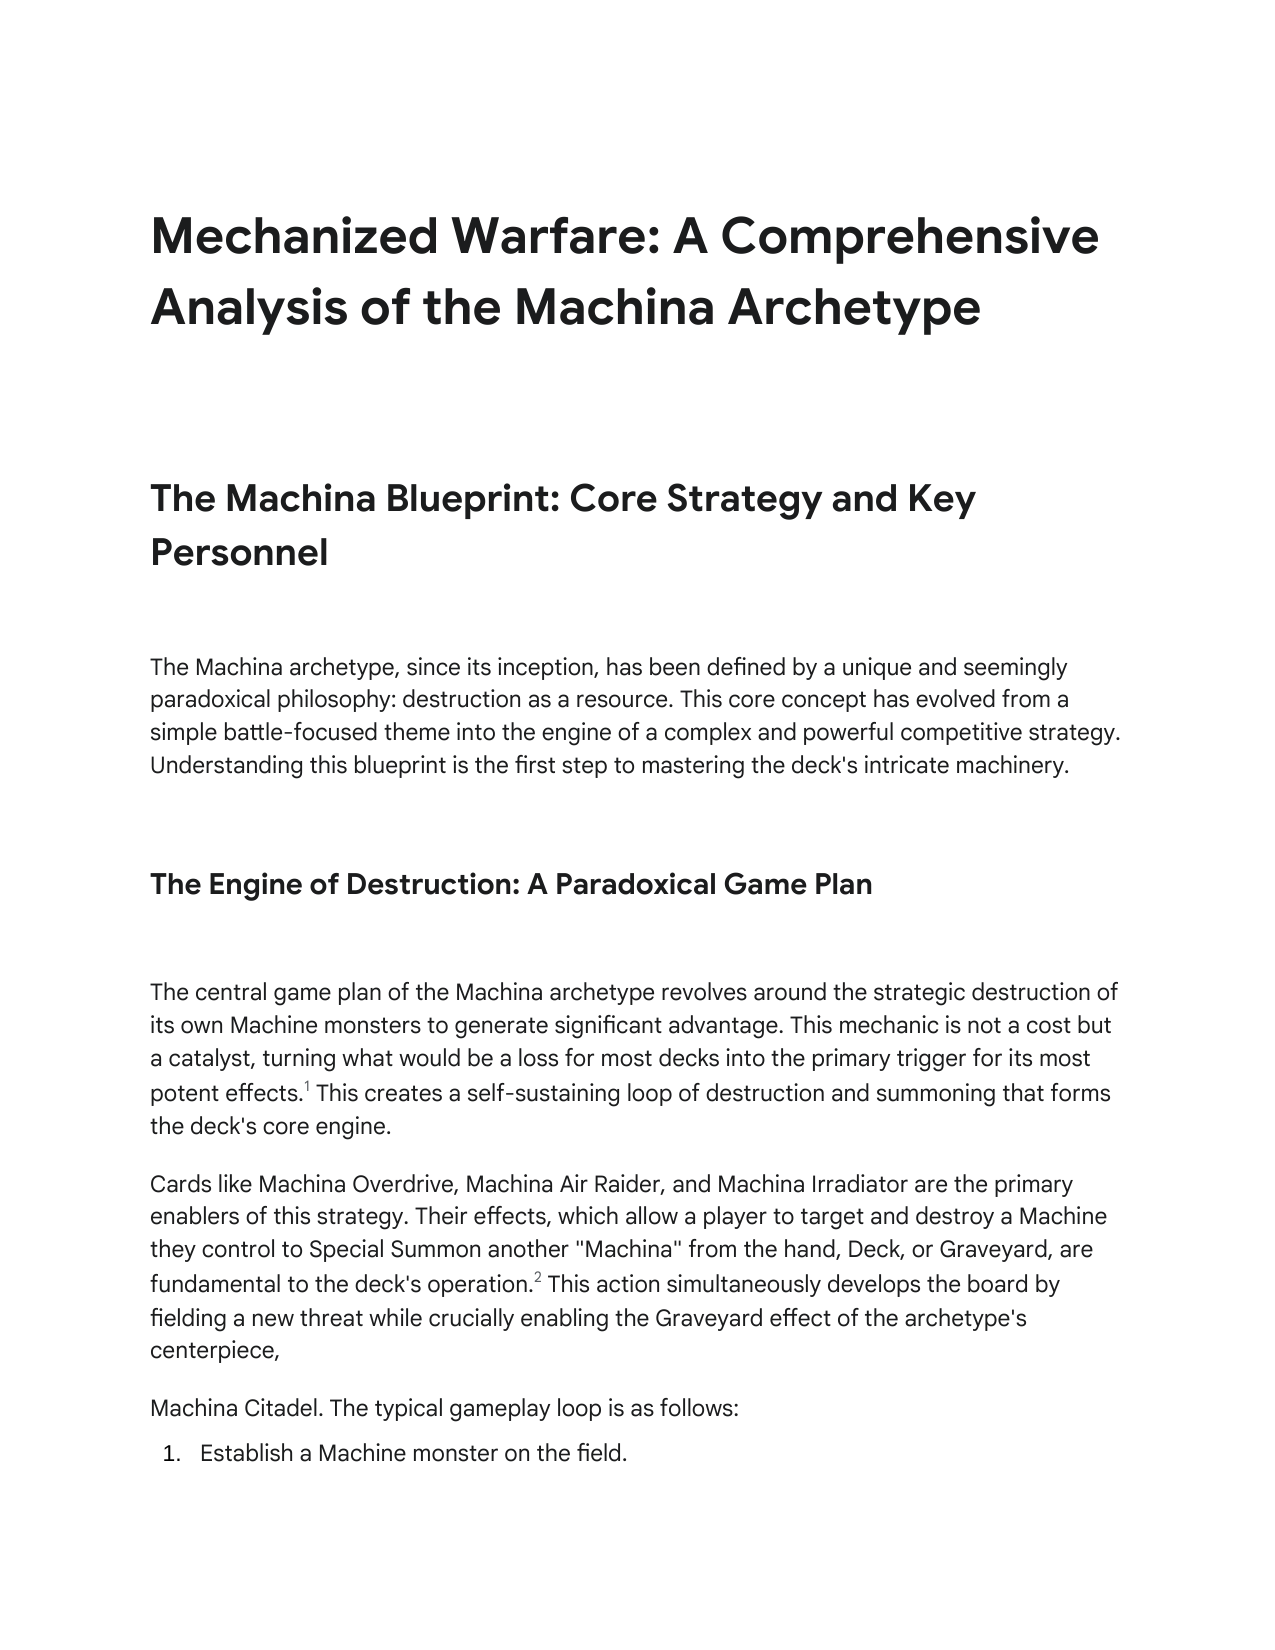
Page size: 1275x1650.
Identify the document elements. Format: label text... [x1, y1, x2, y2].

subtitle The Engine of Destruction: A Paradoxical Game Plan [150, 866, 1125, 903]
text Machina Citadel. The typical gameplay loop is as follows: [150, 1394, 1125, 1423]
list Establish a Machine monster on the field. [162, 1439, 1125, 1468]
subtitle The Machina Blueprint: Core Strategy and Key Personnel [150, 476, 1125, 576]
text Cards like Machina Overdrive, Machina Air Raider, and Machina Irradiator are the primary enablers of this strategy. Their effects, which allow a player to target and destroy a Machine they control to Special Summon another "Machina" from the hand, Deck, or Graveyard, are fundamental to the deck's operation.2 This action simultaneously develops the board by fielding a new threat while crucially enabling the Graveyard effect of the archetype's centerpiece, [150, 1170, 1125, 1365]
text The Machina archetype, since its inception, has been defined by a unique and seemingly paradoxical philosophy: destruction as a resource. This core concept has evolved from a simple battle-focused theme into the engine of a complex and powerful competitive strategy. Understanding this blueprint is the first step to mastering the deck's intricate machinery. [150, 653, 1125, 780]
text The central game plan of the Machina archetype revolves around the strategic destruction of its own Machine monsters to generate significant advantage. This mechanic is not a cost but a catalyst, turning what would be a loss for most decks into the primary trigger for its most potent effects.1 This creates a self-sustaining loop of destruction and summoning that forms the deck's core engine. [150, 978, 1125, 1141]
subtitle Mechanized Warfare: A Comprehensive Analysis of the Machina Archetype [150, 205, 1125, 339]
